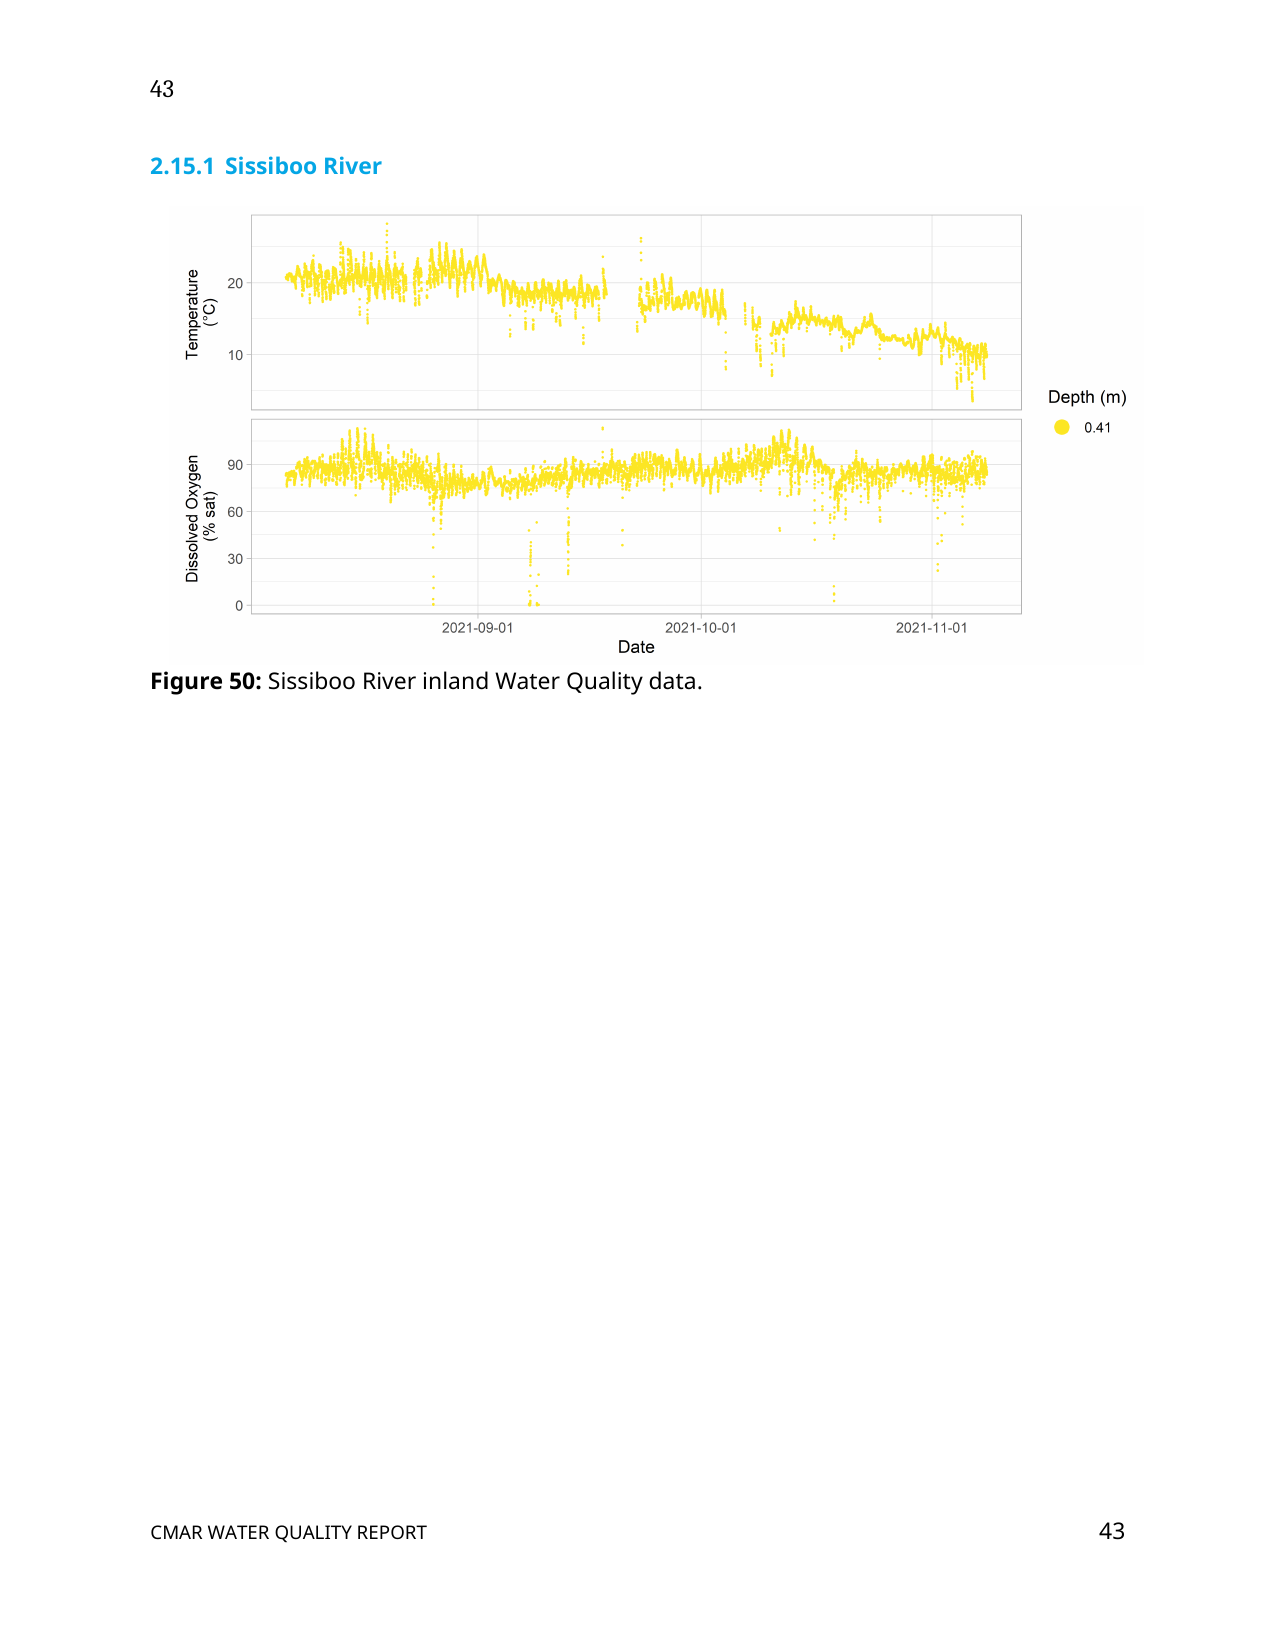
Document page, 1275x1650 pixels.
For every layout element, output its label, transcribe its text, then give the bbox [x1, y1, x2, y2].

picture [168, 206, 1144, 665]
subtitle Sissiboo River [150, 150, 1125, 181]
